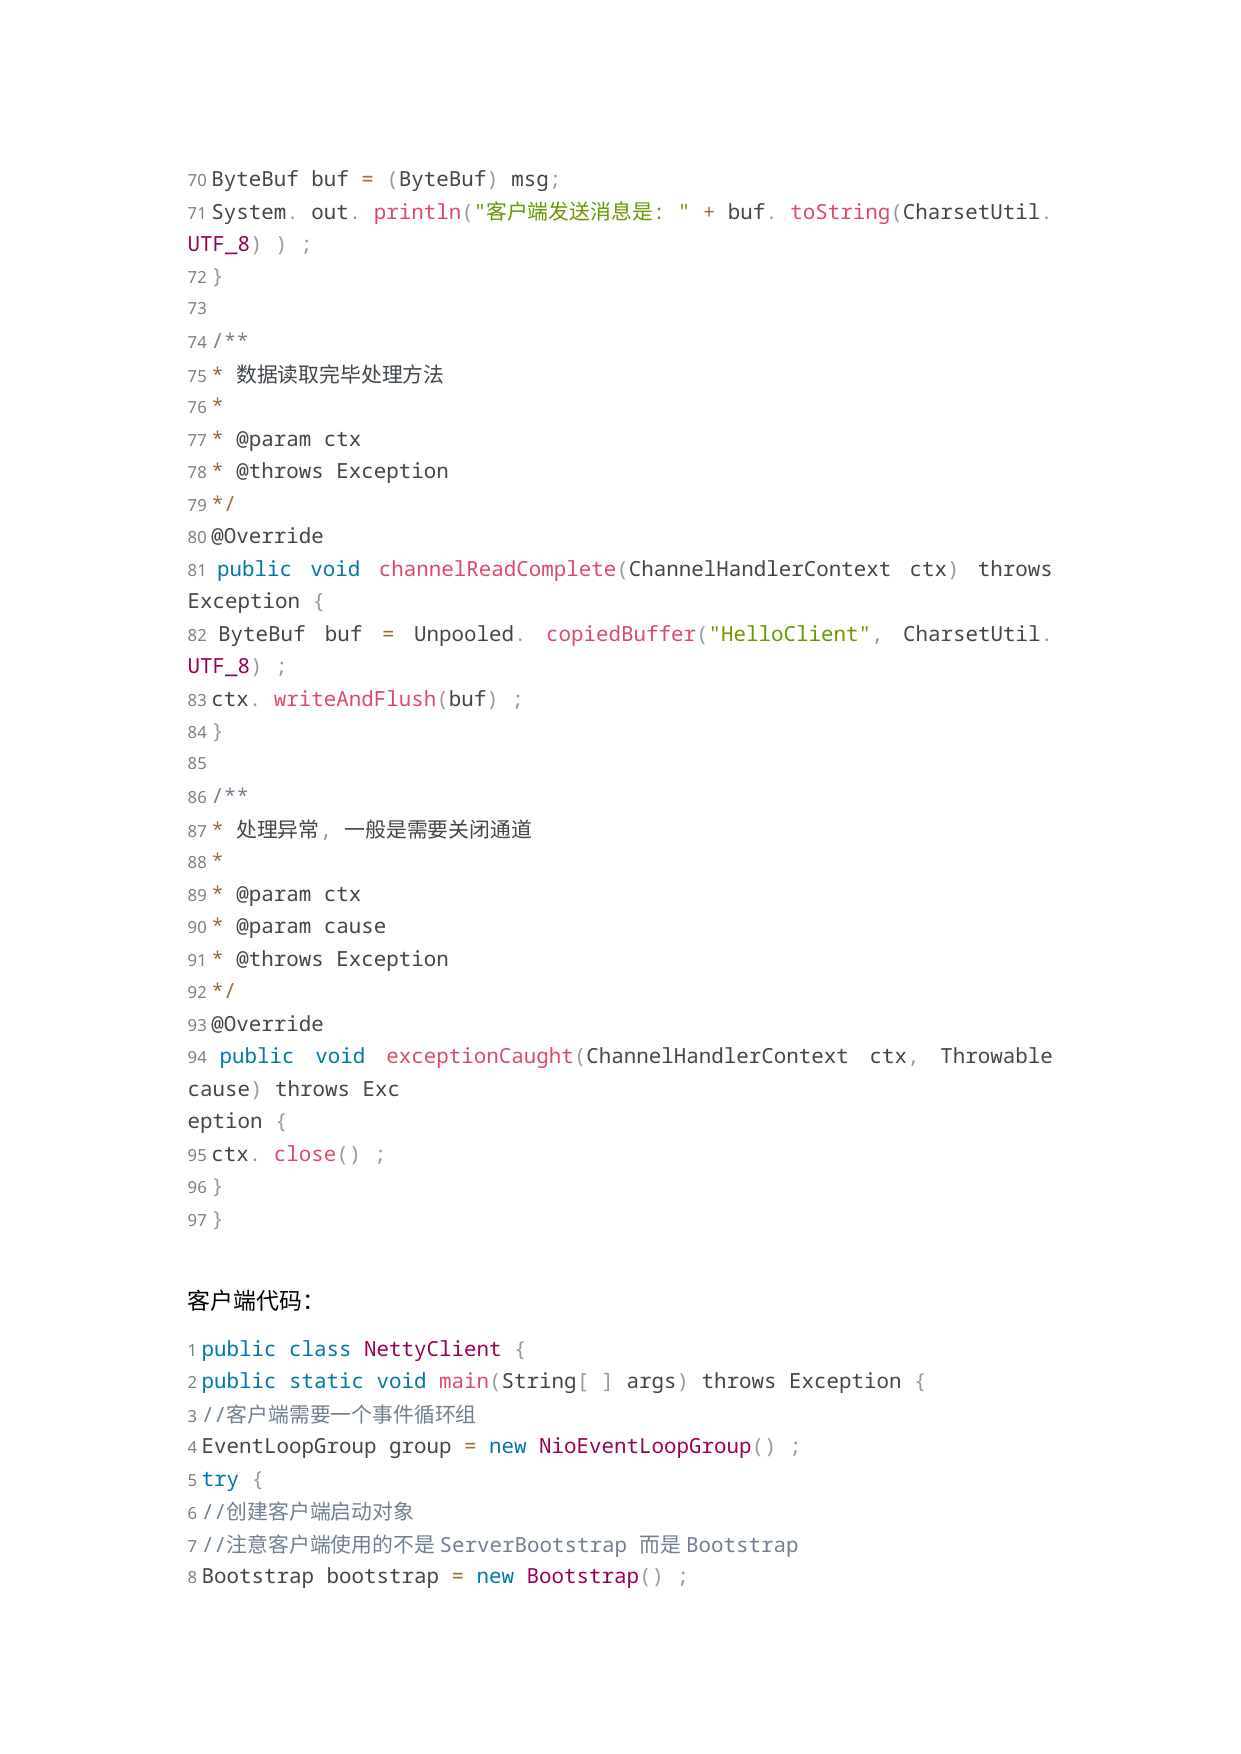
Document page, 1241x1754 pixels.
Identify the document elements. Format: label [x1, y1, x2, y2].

text [187, 162, 1053, 1234]
text [187, 1267, 1053, 1592]
